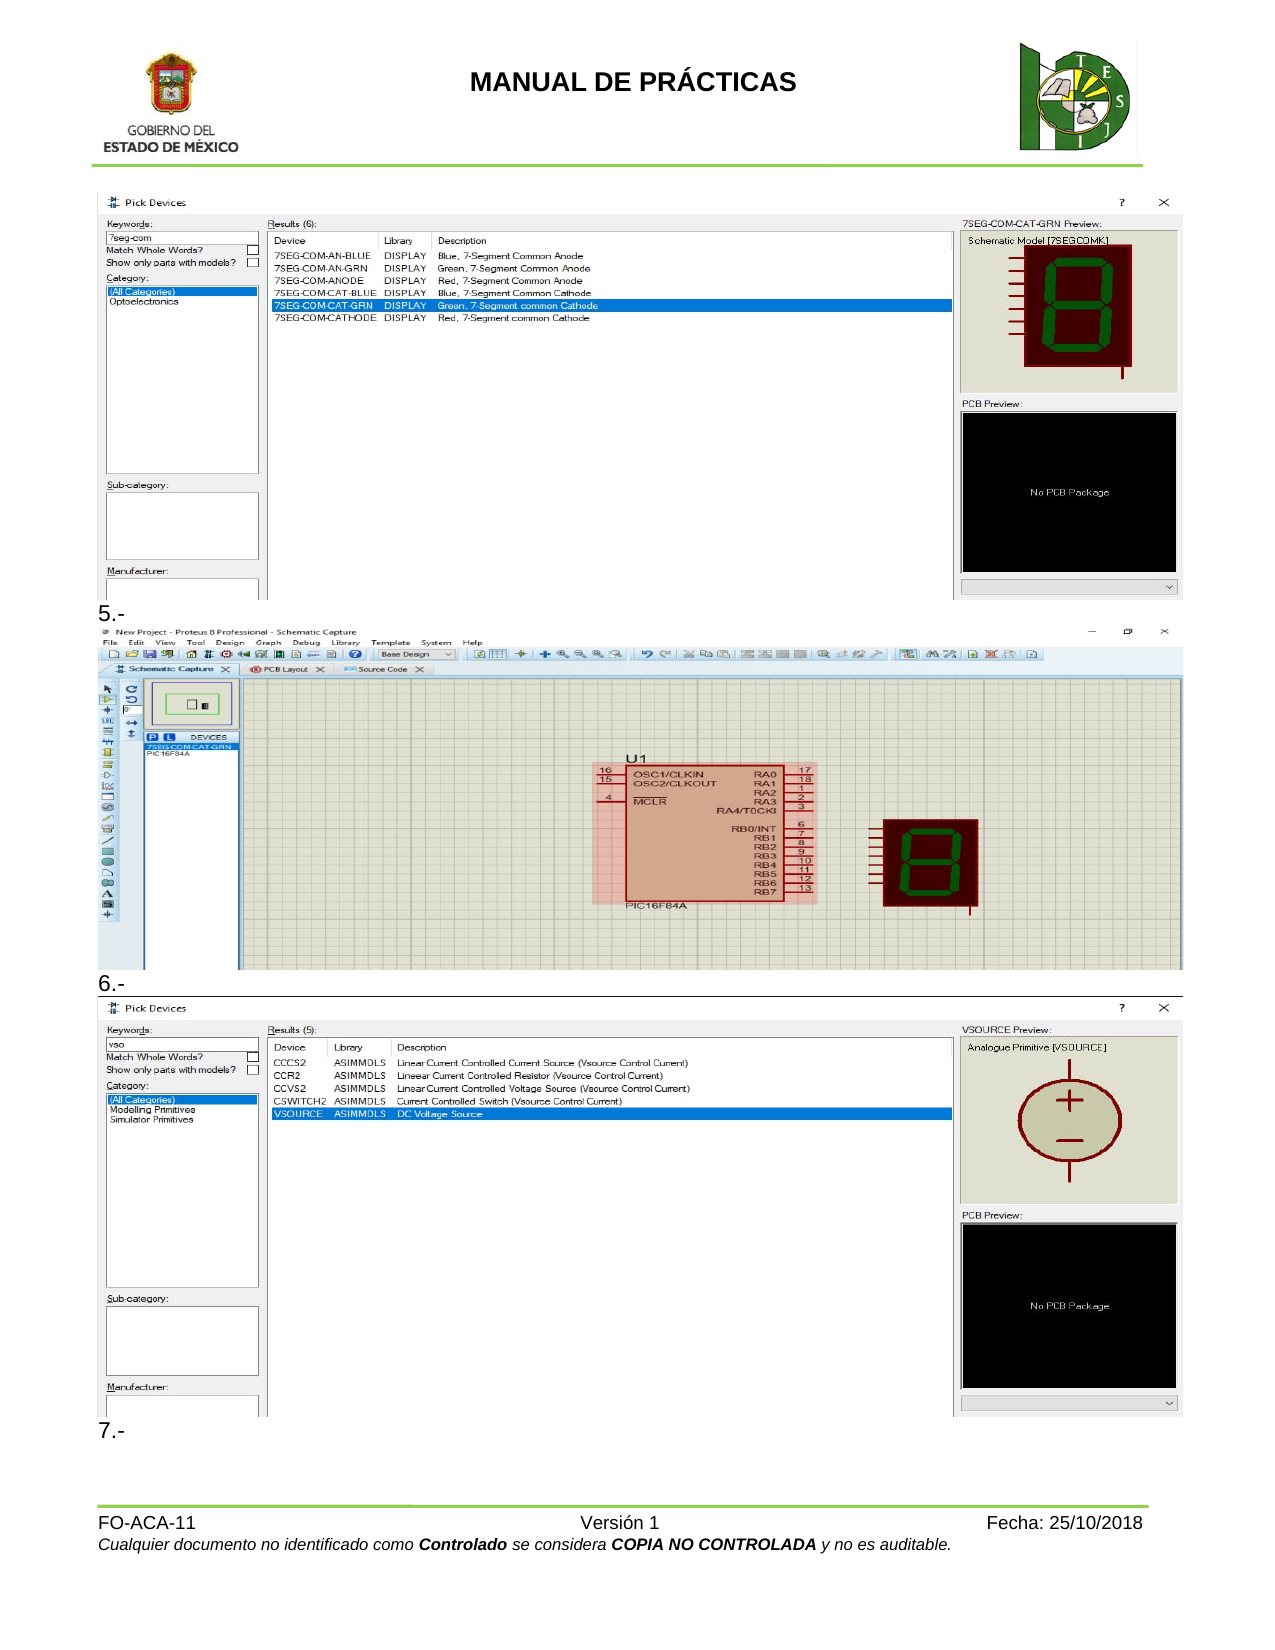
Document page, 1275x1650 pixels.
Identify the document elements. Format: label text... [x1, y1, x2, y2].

picture [97, 192, 1184, 600]
text 5.- [98, 600, 1183, 626]
picture [1018, 41, 1137, 157]
text 6.- [98, 970, 1183, 996]
picture [97, 996, 1184, 1417]
picture [97, 626, 1184, 970]
text 7.- [98, 1417, 1183, 1443]
picture [95, 42, 241, 161]
